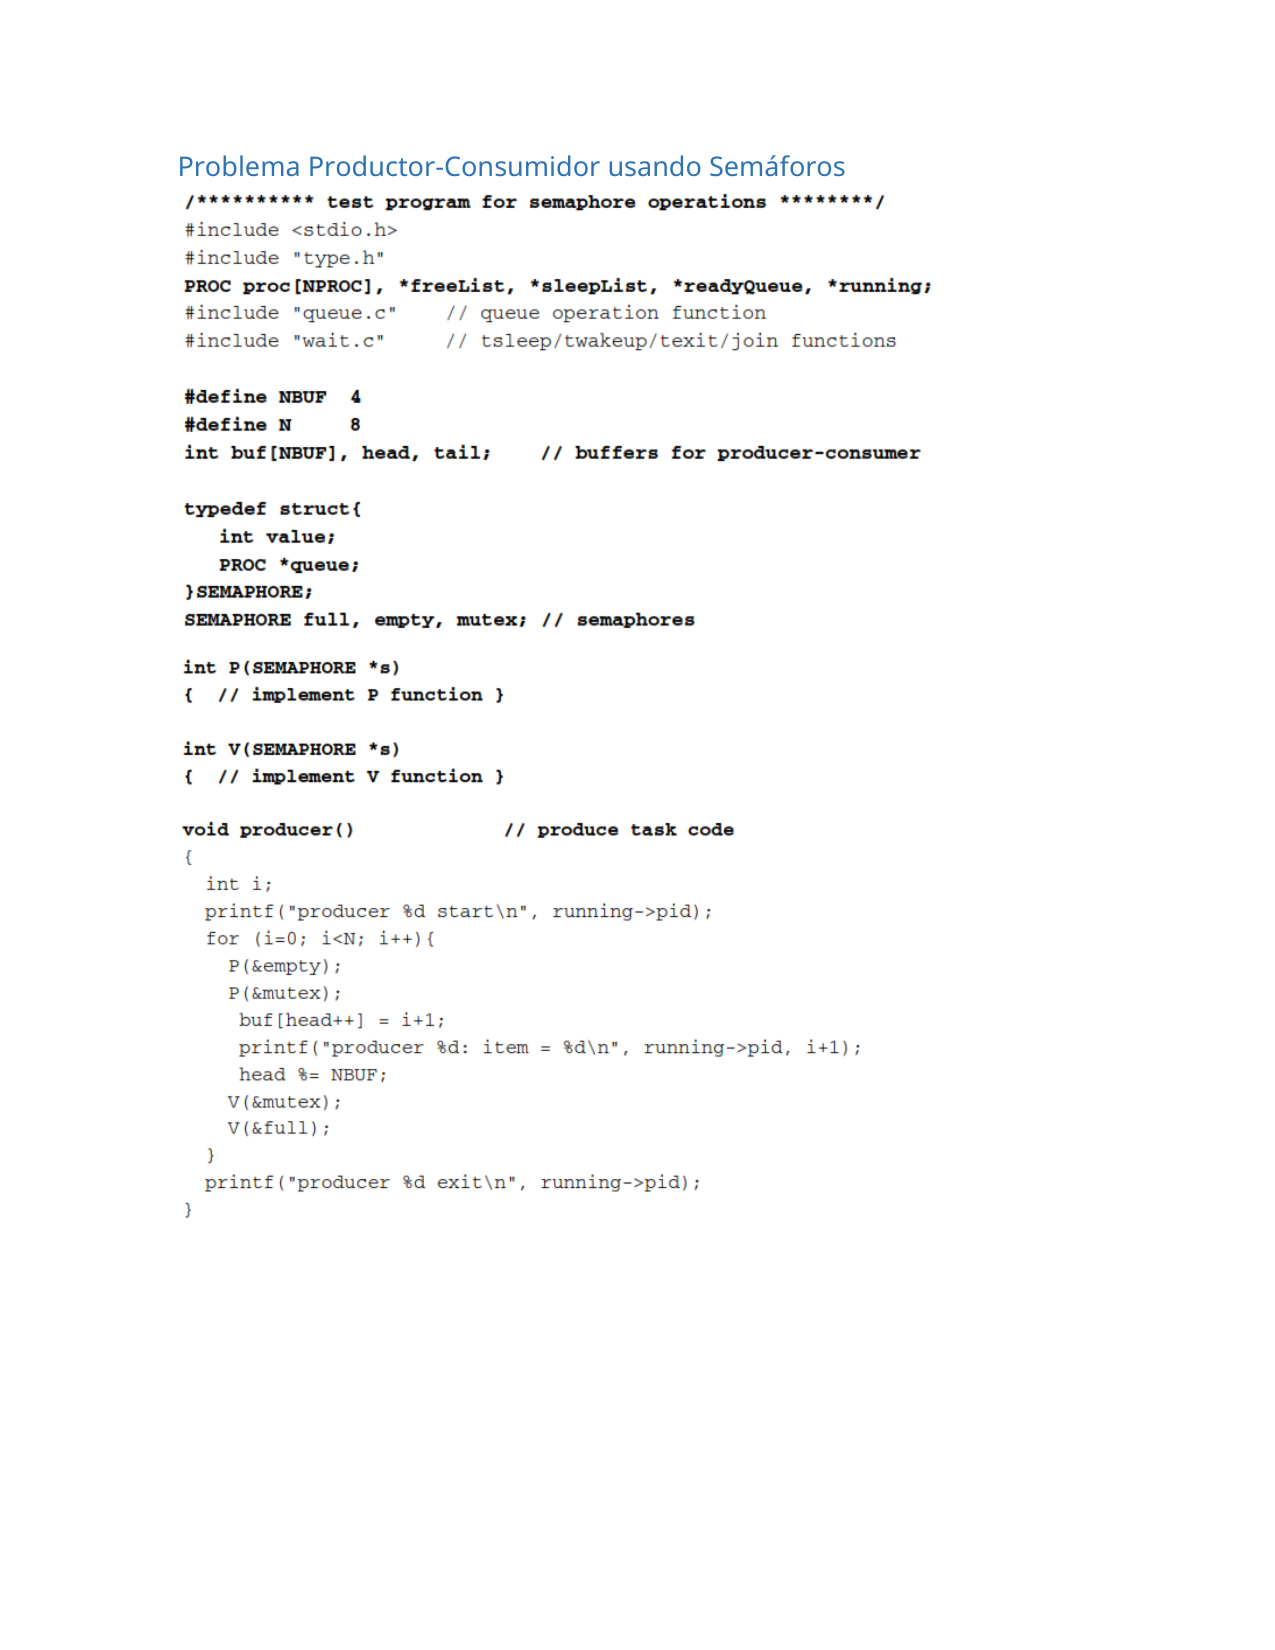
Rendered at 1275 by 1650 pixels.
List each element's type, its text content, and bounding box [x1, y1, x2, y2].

picture [177, 187, 1098, 635]
subtitle Problema Productor-Consumidor usando Semáforos [177, 148, 1098, 184]
picture [177, 653, 1098, 1229]
